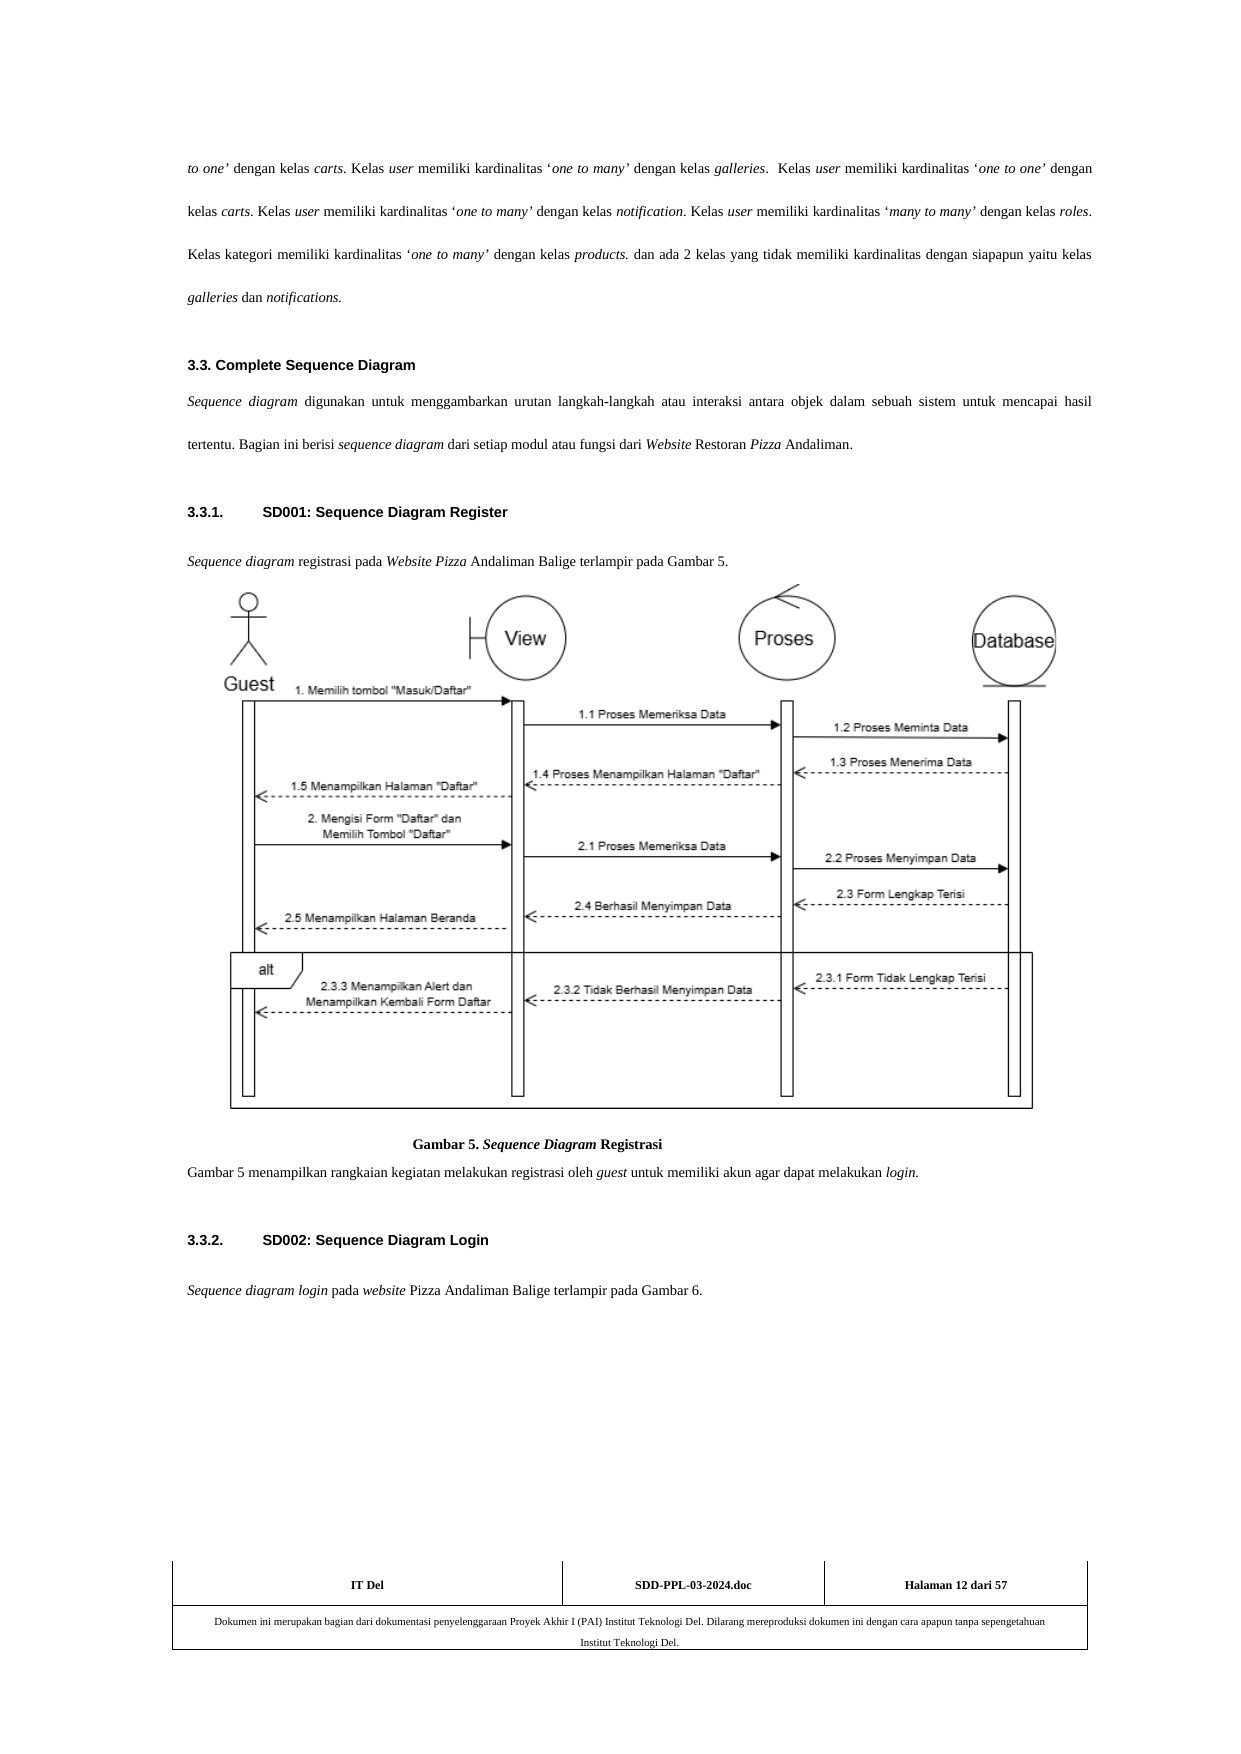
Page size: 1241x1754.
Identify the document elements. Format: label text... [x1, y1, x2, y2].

text Gambar 5 menampilkan rangkaian kegiatan melakukan registrasi oleh guest untuk memiliki akun agar dapat melakukan login. [187, 1152, 1092, 1181]
subtitle SD002: Sequence Diagram Login [187, 1220, 1092, 1249]
subtitle SD001: Sequence Diagram Register [187, 492, 1092, 520]
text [187, 148, 1092, 306]
text Gambar 5. Sequence Diagram Registrasi [337, 1123, 1092, 1152]
text Sequence diagram registrasi pada Website Pizza Andaliman Balige terlampir pada Gambar 5. [187, 541, 1092, 570]
subtitle 3.3. Complete Sequence Diagram [187, 345, 1092, 374]
picture [223, 584, 1057, 1109]
text Sequence diagram login pada website Pizza Andaliman Balige terlampir pada Gambar 6. [187, 1270, 1092, 1298]
text Sequence diagram digunakan untuk menggambarkan urutan langkah-langkah atau interaksi antara objek dalam sebuah sistem untuk mencapai hasil tertentu. Bagian ini berisi sequence diagram dari setiap modul atau fungsi dari Website Restoran Pizza Andaliman. [187, 380, 1092, 452]
